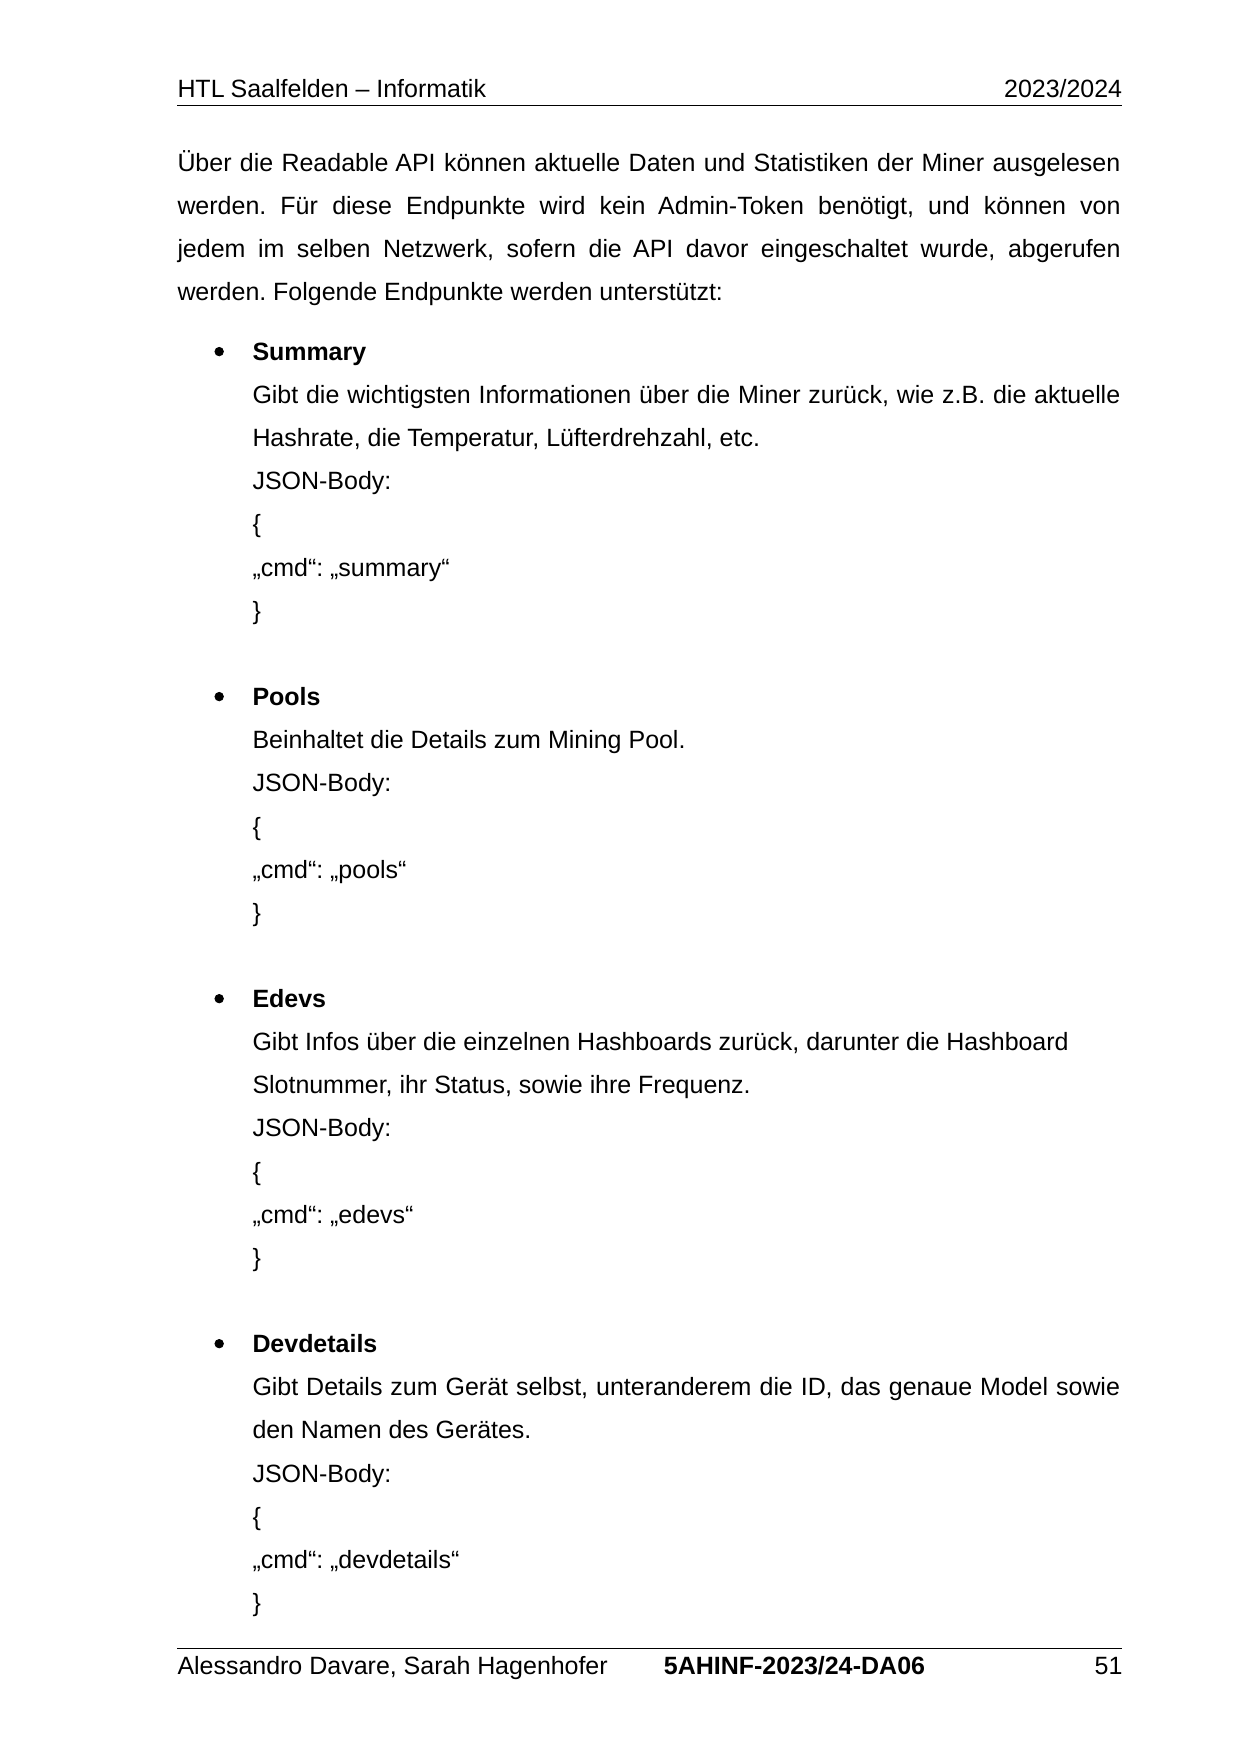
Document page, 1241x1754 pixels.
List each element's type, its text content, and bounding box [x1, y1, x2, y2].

list } [252, 1243, 1122, 1272]
list JSON-Body: [252, 1458, 1122, 1487]
list JSON-Body: [252, 768, 1122, 797]
list } [252, 898, 1122, 926]
list { [252, 811, 1122, 840]
list Devdetails [215, 1329, 1122, 1358]
list „cmd“: „edevs“ [252, 1200, 1122, 1228]
list „cmd“: „devdetails“ [252, 1545, 1122, 1573]
list Gibt Infos über die einzelnen Hashboards zurück, darunter die Hashboard Slotnummer, ihr Status, sowie ihre Frequenz. [252, 1027, 1122, 1099]
list { [252, 1502, 1122, 1530]
list } [252, 1588, 1122, 1617]
list „cmd“: „summary“ [252, 553, 1122, 581]
list JSON-Body: [252, 1113, 1122, 1142]
list { [252, 509, 1122, 538]
list Edevs [215, 984, 1122, 1013]
list { [252, 1157, 1122, 1185]
list Gibt die wichtigsten Informationen über die Miner zurück, wie z.B. die aktuelle Hashrate, die Temperatur, Lüfterdrehzahl, etc. [252, 380, 1122, 452]
list „cmd“: „pools“ [252, 854, 1122, 883]
list Pools [215, 682, 1122, 711]
list JSON-Body: [252, 466, 1122, 495]
list Summary [215, 337, 1122, 366]
text Über die Readable API können aktuelle Daten und Statistiken der Miner ausgelesen werden. Für diese Endpunkte wird kein Admin-Token benötigt, und können von jedem im selben Netzwerk, sofern die API davor eingeschaltet wurde, abgerufen werden. Folgende Endpunkte werden unterstützt: [177, 148, 1122, 306]
list } [252, 596, 1122, 624]
list Gibt Details zum Gerät selbst, unteranderem die ID, das genaue Model sowie den Namen des Gerätes. [252, 1372, 1122, 1444]
list Beinhaltet die Details zum Mining Pool. [252, 725, 1122, 754]
